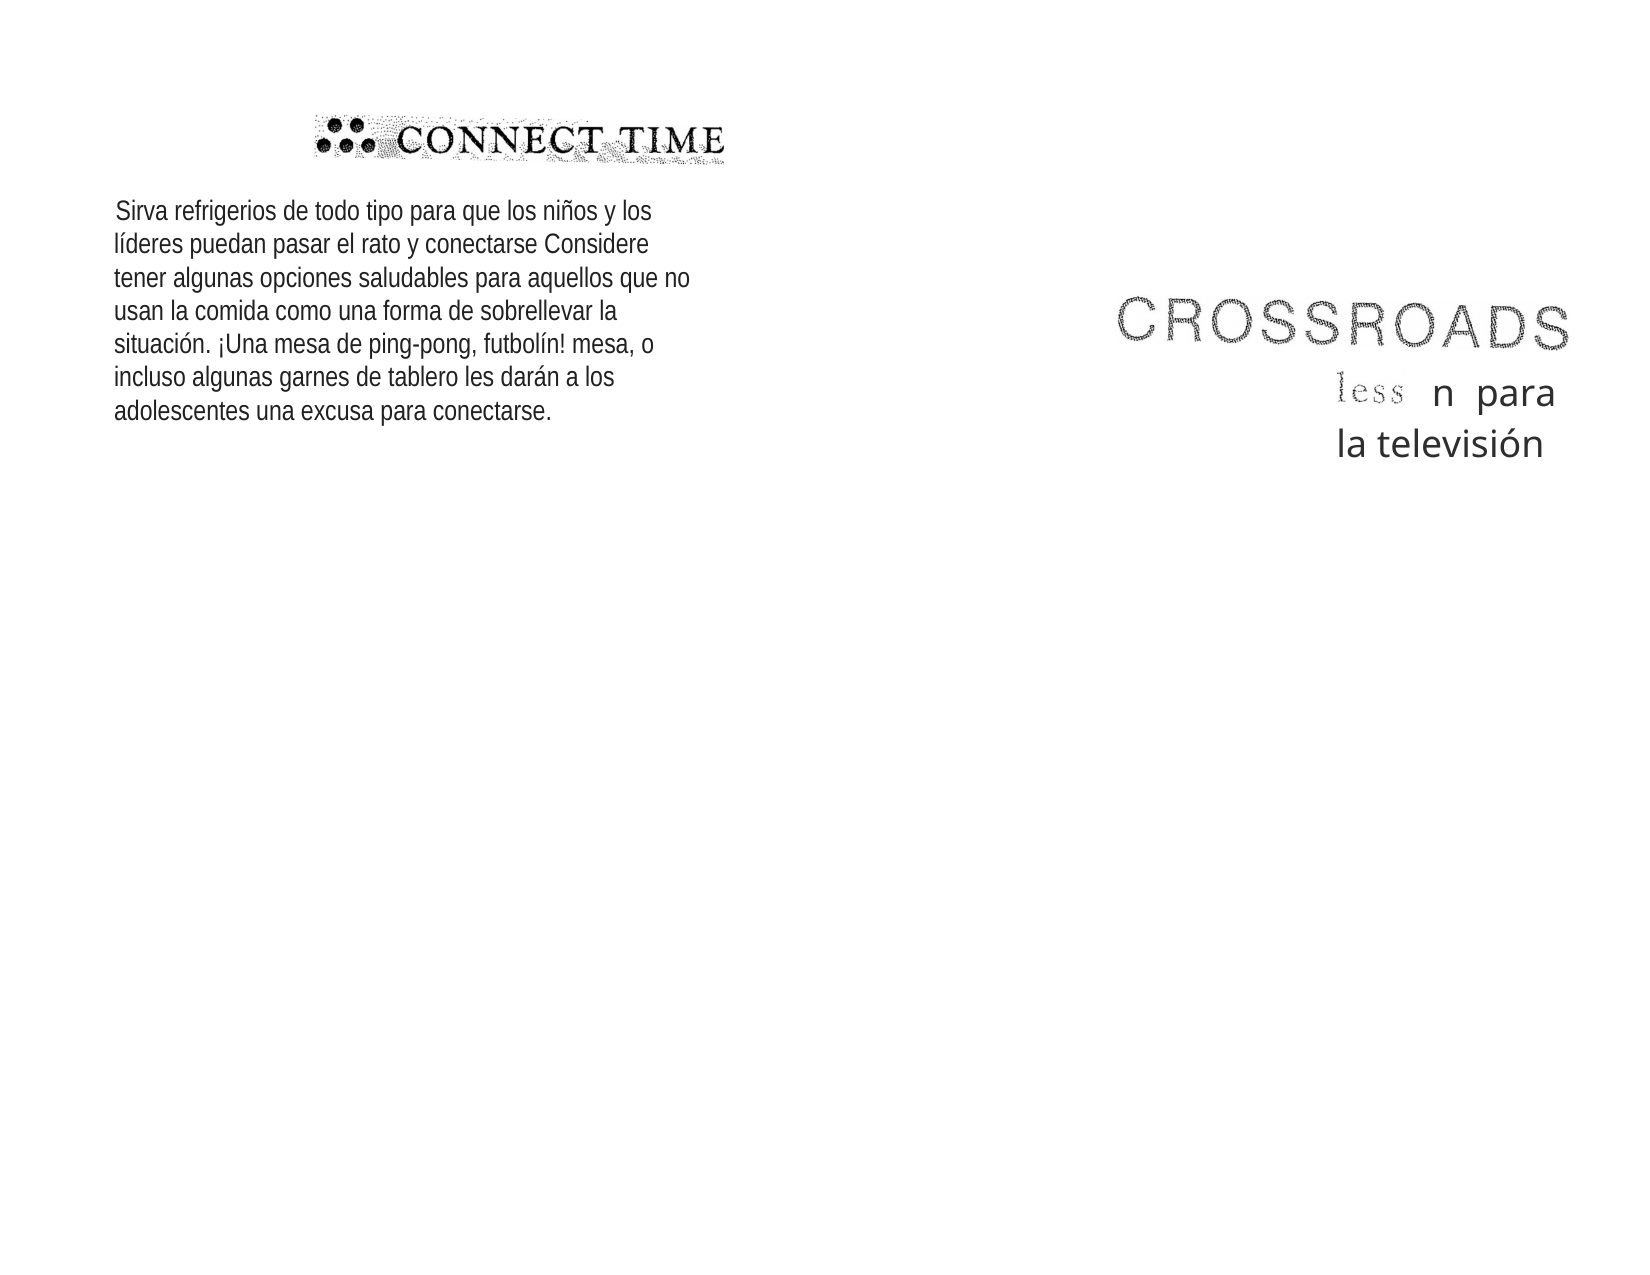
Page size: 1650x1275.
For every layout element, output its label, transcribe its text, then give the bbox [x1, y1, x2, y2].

picture [1336, 368, 1406, 406]
text n para la televisión [1336, 366, 1579, 468]
text Sirva refrigerios de todo tipo para que los niños y los líderes puedan pasar el rato y conectarse Considere tener algunas opciones saludables para aquellos que no usan la comida como una forma de sobrellevar la situación. ¡Una mesa de ping-pong, futbolín! mesa, o incluso algunas garnes de tablero les darán a los adolescentes una excusa para conectarse. [114, 194, 704, 426]
picture [314, 114, 725, 165]
picture [1115, 294, 1570, 352]
